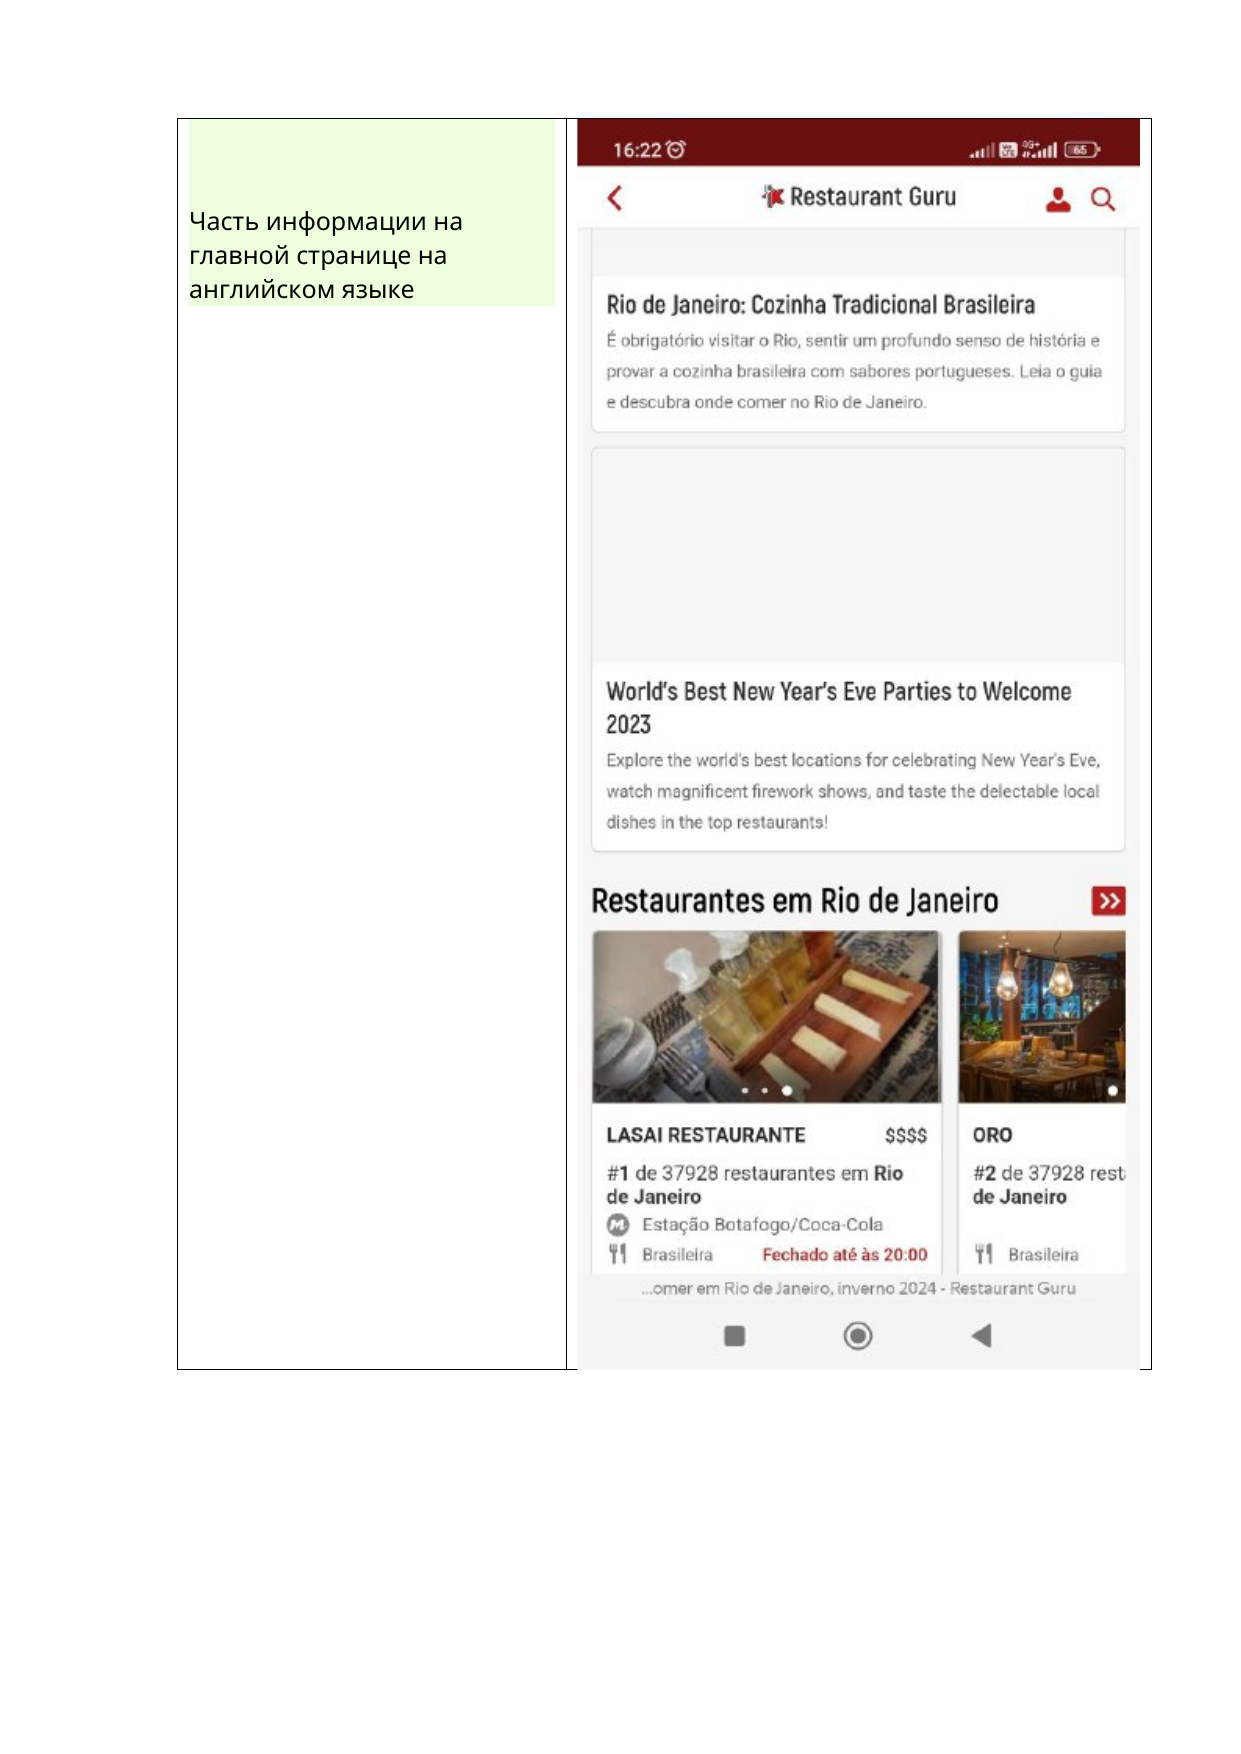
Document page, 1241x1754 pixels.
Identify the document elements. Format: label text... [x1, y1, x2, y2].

table_cell [1140, 119, 1151, 1369]
table_cell [567, 119, 577, 1369]
table_cell Часть информации на главной странице на английском языке [178, 119, 566, 1369]
picture [577, 119, 1140, 1370]
